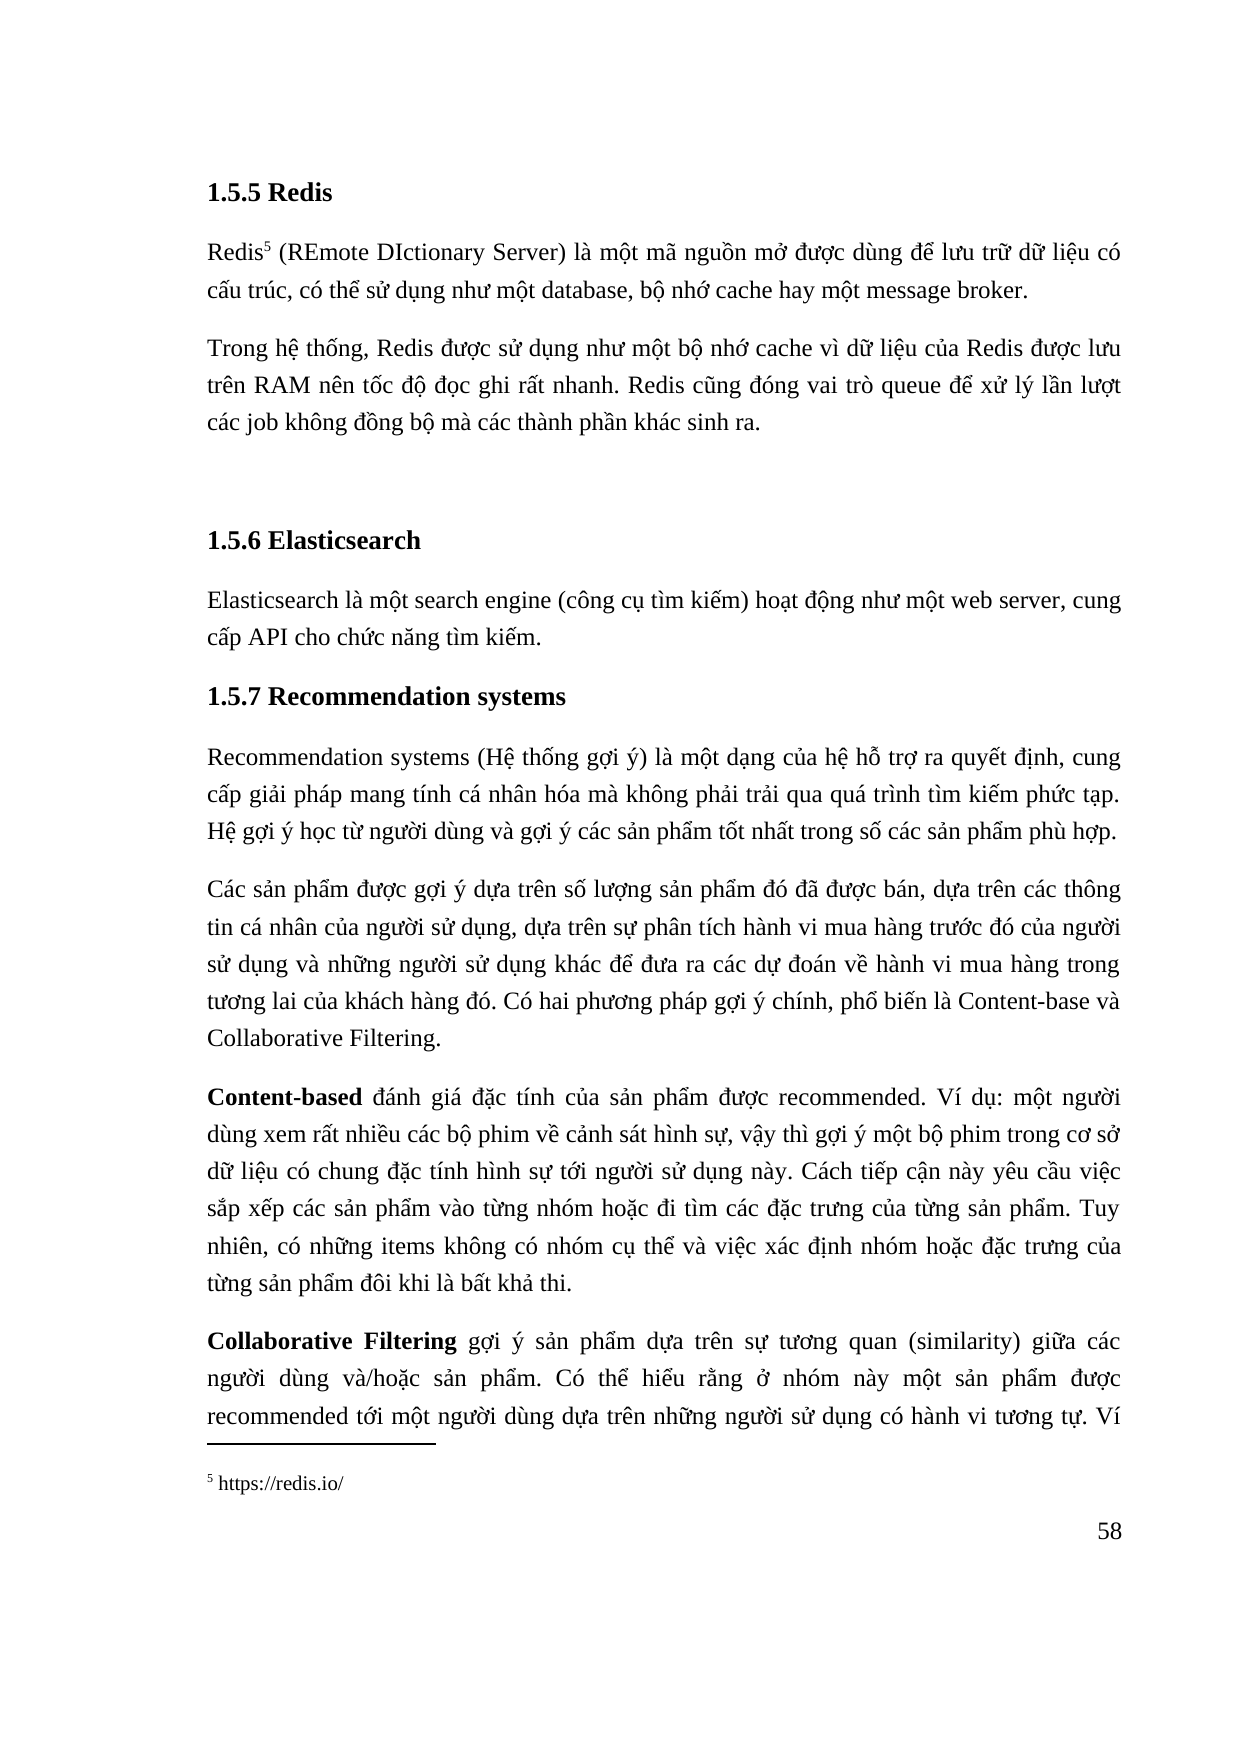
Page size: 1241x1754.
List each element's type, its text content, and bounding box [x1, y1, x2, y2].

text Recommendation systems (Hệ thống gợi ý) là một dạng của hệ hỗ trợ ra quyết định, cung cấp giải pháp mang tính cá nhân hóa mà không phải trải qua quá trình tìm kiếm phức tạp. Hệ gợi ý học từ người dùng và gợi ý các sản phẩm tốt nhất trong số các sản phẩm phù hợp. [207, 742, 1122, 845]
text Redis (REmote DIctionary Server) là một mã nguồn mở được dùng để lưu trữ dữ liệu có cấu trúc, có thể sử dụng như một database, bộ nhớ cache hay một message broker. [207, 237, 1122, 303]
subtitle Recommendation systems [207, 680, 1122, 712]
subtitle Elasticsearch [207, 524, 1122, 555]
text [207, 1326, 1122, 1429]
text Elasticsearch là một search engine (công cụ tìm kiếm) hoạt động như một web server, cung cấp API cho chức năng tìm kiếm. [207, 585, 1122, 651]
text Các sản phẩm được gợi ý dựa trên số lượng sản phẩm đó đã được bán, dựa trên các thông tin cá nhân của người sử dụng, dựa trên sự phân tích hành vi mua hàng trước đó của người sử dụng và những người sử dụng khác để đưa ra các dự đoán về hành vi mua hàng trong tương lai của khách hàng đó. Có hai phương pháp gợi ý chính, phổ biến là Content-base và Collaborative Filtering. [207, 874, 1122, 1052]
text Content-based đánh giá đặc tính của sản phẩm được recommended. Ví dụ: một người dùng xem rất nhiều các bộ phim về cảnh sát hình sự, vậy thì gợi ý một bộ phim trong cơ sở dữ liệu có chung đặc tính hình sự tới người sử dụng này. Cách tiếp cận này yêu cầu việc sắp xếp các sản phẩm vào từng nhóm hoặc đi tìm các đặc trưng của từng sản phẩm. Tuy nhiên, có những items không có nhóm cụ thể và việc xác định nhóm hoặc đặc trưng của từng sản phẩm đôi khi là bất khả thi. [207, 1082, 1122, 1297]
subtitle Redis [207, 176, 1122, 207]
text Trong hệ thống, Redis được sử dụng như một bộ nhớ cache vì dữ liệu của Redis được lưu trên RAM nên tốc độ đọc ghi rất nhanh. Redis cũng đóng vai trò queue để xử lý lần lượt các job không đồng bộ mà các thành phần khác sinh ra. [207, 333, 1122, 436]
